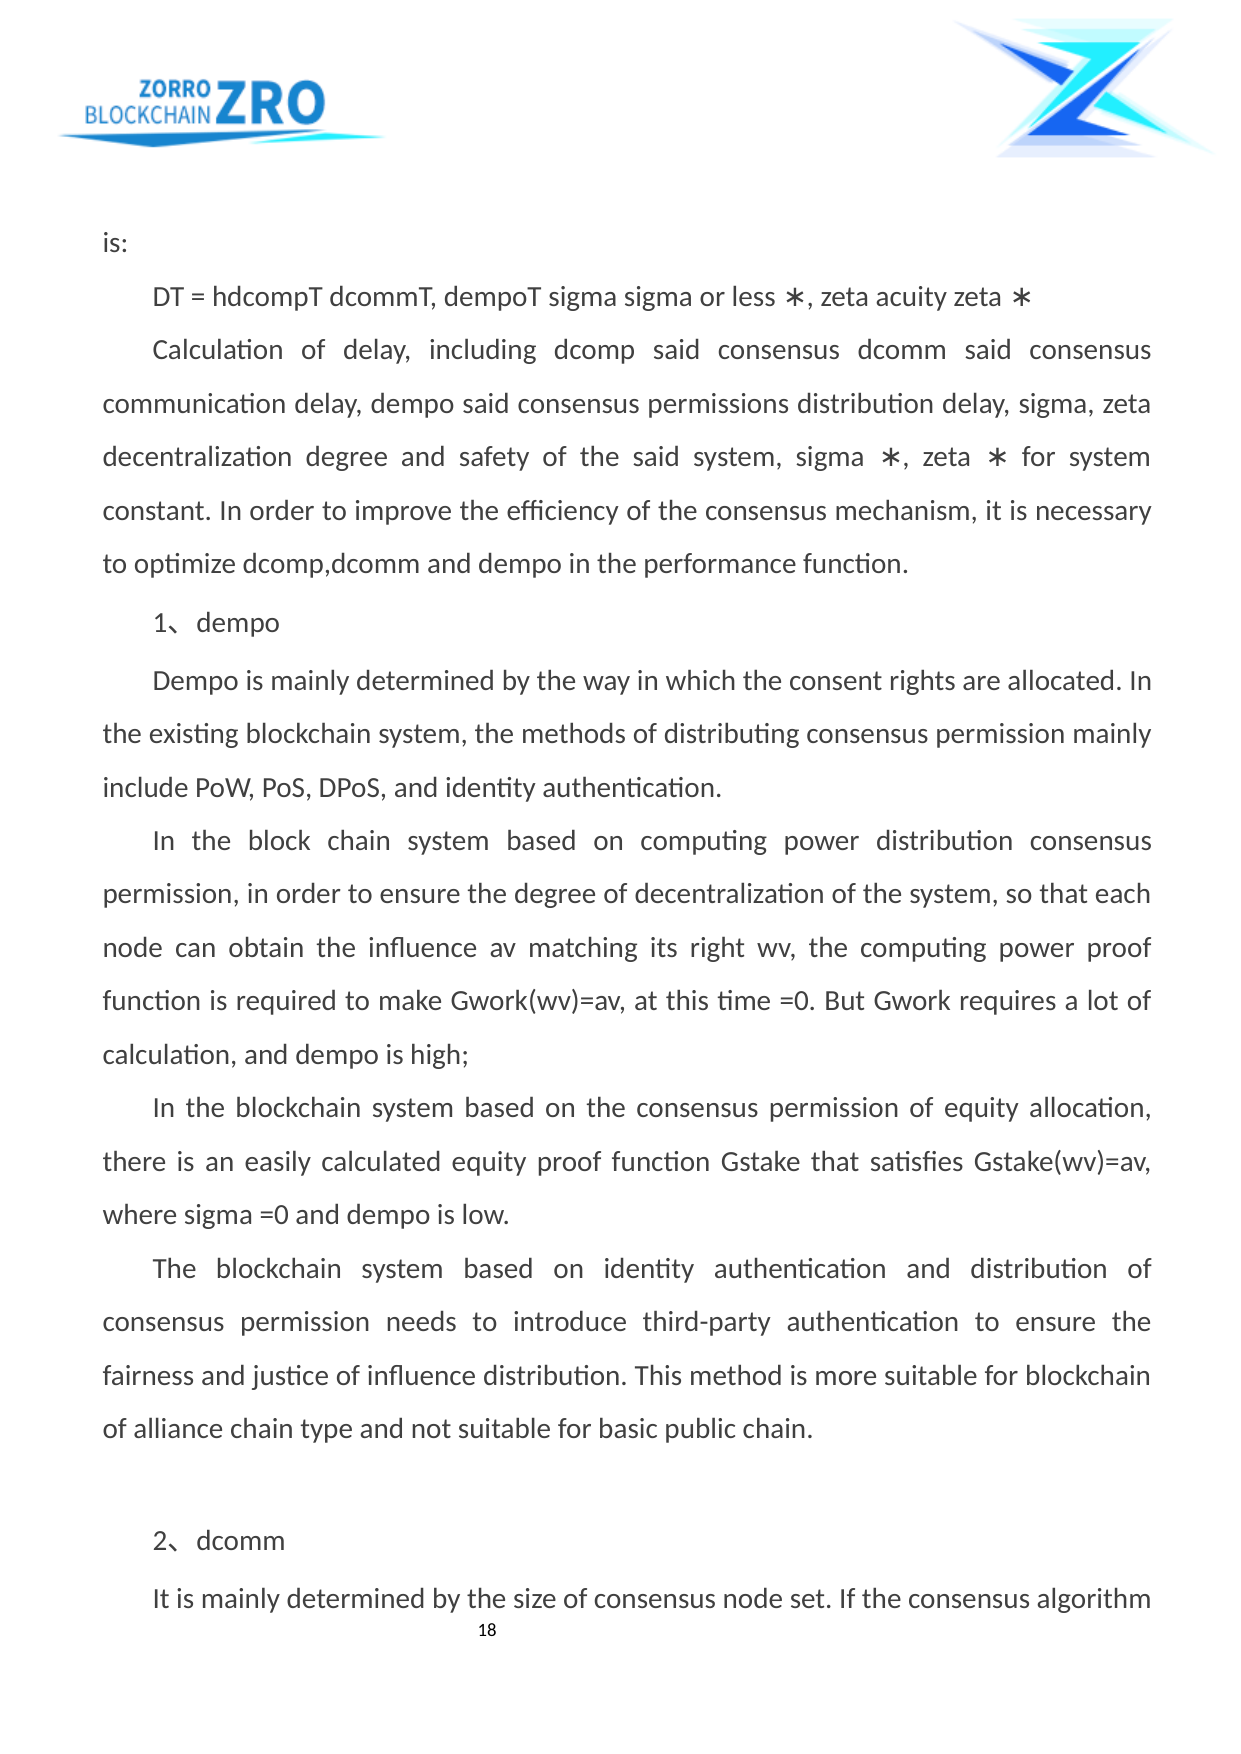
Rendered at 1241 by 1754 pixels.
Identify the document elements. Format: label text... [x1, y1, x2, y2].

text In the block chain system based on computing power distribution consensus permission, in order to ensure the degree of decentralization of the system, so that each node can obtain the influence av matching its right wv, the computing power proof function is required to make Gwork(wv)=av, at this time =0. But Gwork requires a lot of calculation, and dempo is high; [102, 822, 1153, 1072]
text In the blockchain system based on the consensus permission of equity allocation, there is an easily calculated equity proof function Gstake that satisfies Gstake(wv)=av, where sigma =0 and dempo is low. [102, 1089, 1153, 1232]
text 1、dempo [102, 598, 1153, 641]
text DT = hdcompT dcommT, dempoT sigma sigma or less ∗, zeta acuity zeta ∗ [102, 278, 1153, 313]
text Calculation of delay, including dcomp said consensus dcomm said consensus communication delay, dempo said consensus permissions distribution delay, sigma, zeta decentralization degree and safety of the said system, sigma ∗, zeta ∗ for system constant. In order to improve the efficiency of the consensus mechanism, it is necessary to optimize dcomp,dcomm and dempo in the performance function. [102, 331, 1153, 581]
picture [12, 0, 1228, 196]
text For a transaction set T, the waiting time required for all transactions to be confirmed is: [102, 224, 1153, 260]
text Dempo is mainly determined by the way in which the consent rights are allocated. In the existing blockchain system, the methods of distributing consensus permission mainly include PoW, PoS, DPoS, and identity authentication. [102, 662, 1153, 804]
text 2、dcomm [102, 1517, 1153, 1559]
text The blockchain system based on identity authentication and distribution of consensus permission needs to introduce third-party authentication to ensure the fairness and justice of influence distribution. This method is more suitable for blockchain of alliance chain type and not suitable for basic public chain. [102, 1250, 1153, 1446]
